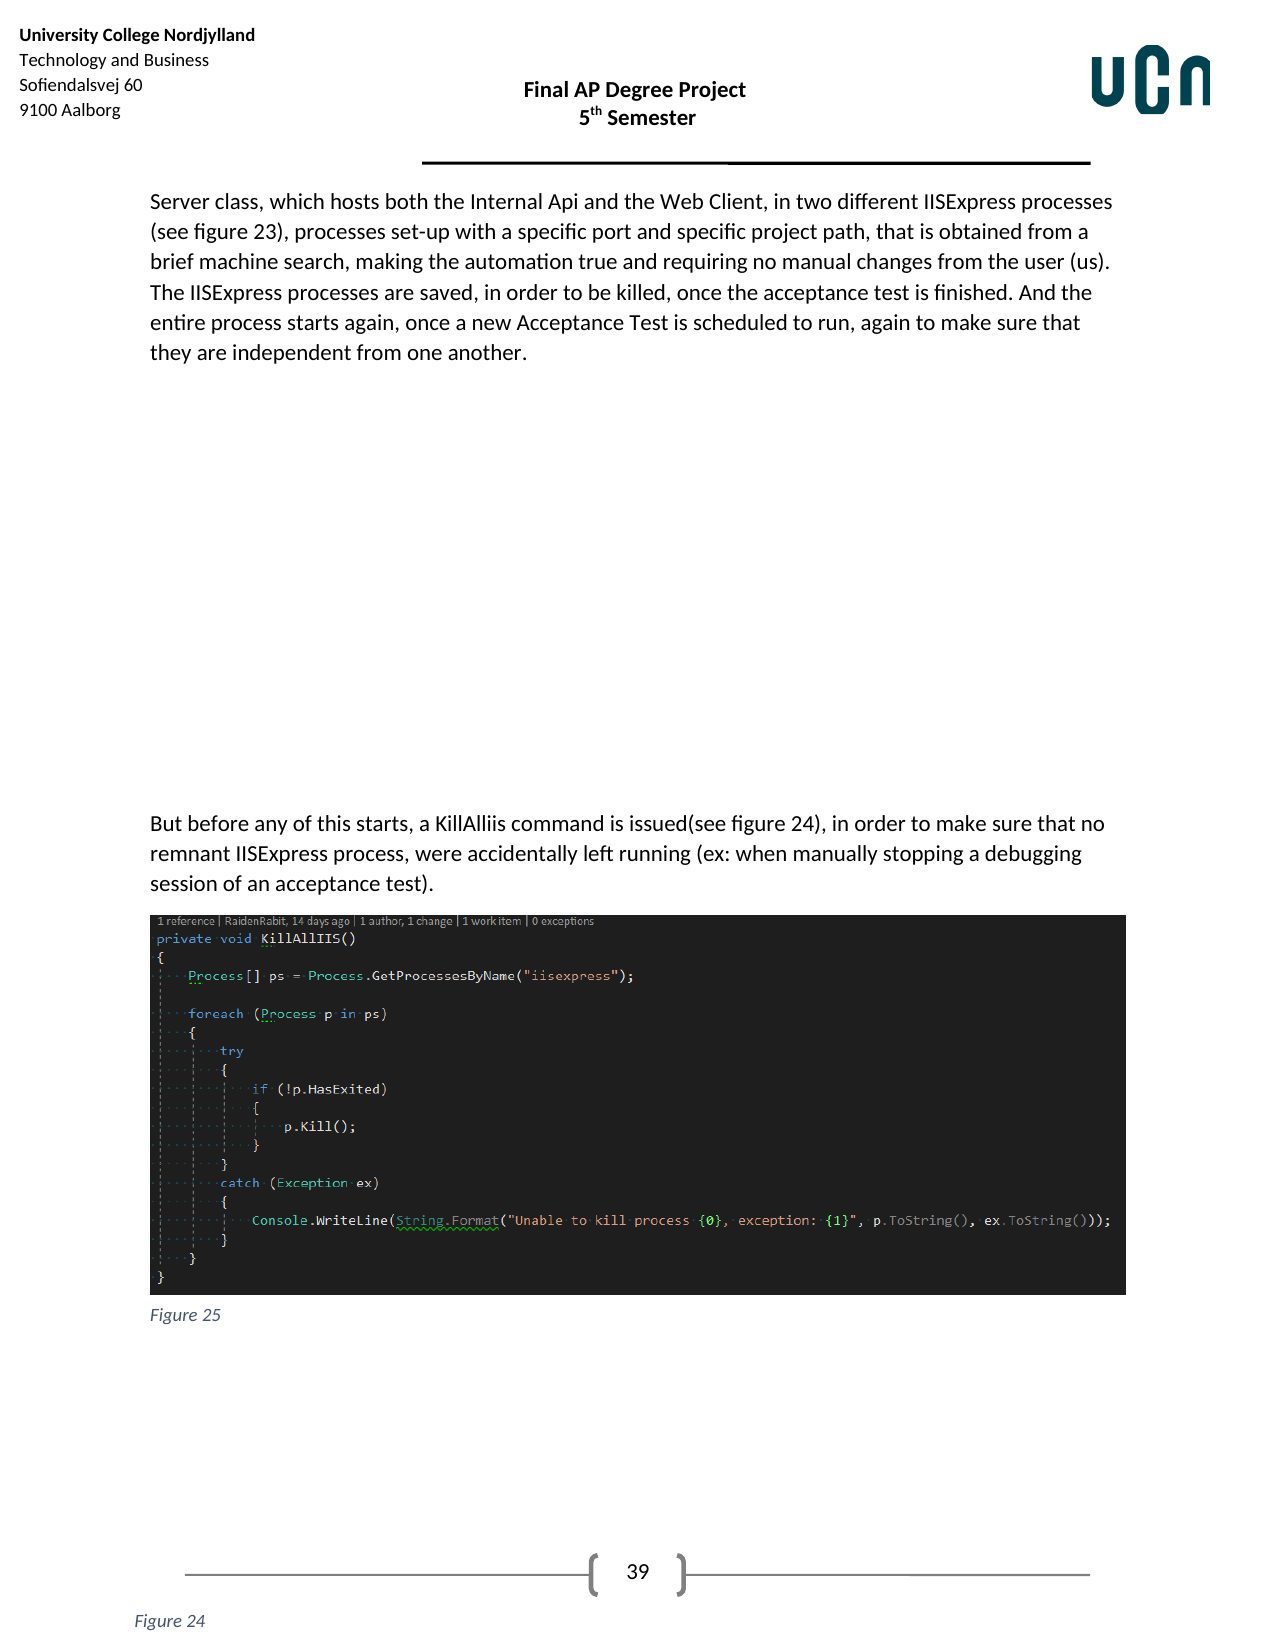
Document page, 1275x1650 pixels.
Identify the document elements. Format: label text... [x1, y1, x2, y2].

text For the Acceptance tests, we, at first tried to have the same architecture, however, due to inbuilt limitations of the selenium web drivers, we had to take a slightly different approach, in terms of implementation. Concept wise, this automation is exactly the same as the one for the integration tests(see figure 22), an Acceptance Test Base class, among other things, instantiates a Web Client Fake Server class, which hosts both the Internal Api and the Web Client, in two different IISExpress processes (see figure 23), processes set-up with a specific port and specific project path, that is obtained from a brief machine search, making the automation true and requiring no manual changes from the user (us). The IISExpress processes are saved, in order to be killed, once the acceptance test is finished. And the entire process starts again, once a new Acceptance Test is scheduled to run, again to make sure that they are independent from one another. [150, 187, 1125, 366]
picture [150, 915, 1126, 1295]
picture [1091, 45, 1210, 114]
text But before any of this starts, a KillAlliis command is issued(see figure 24), in order to make sure that no remnant IISExpress process, were accidentally left running (ex: when manually stopping a debugging session of an acceptance test). [150, 809, 1125, 897]
